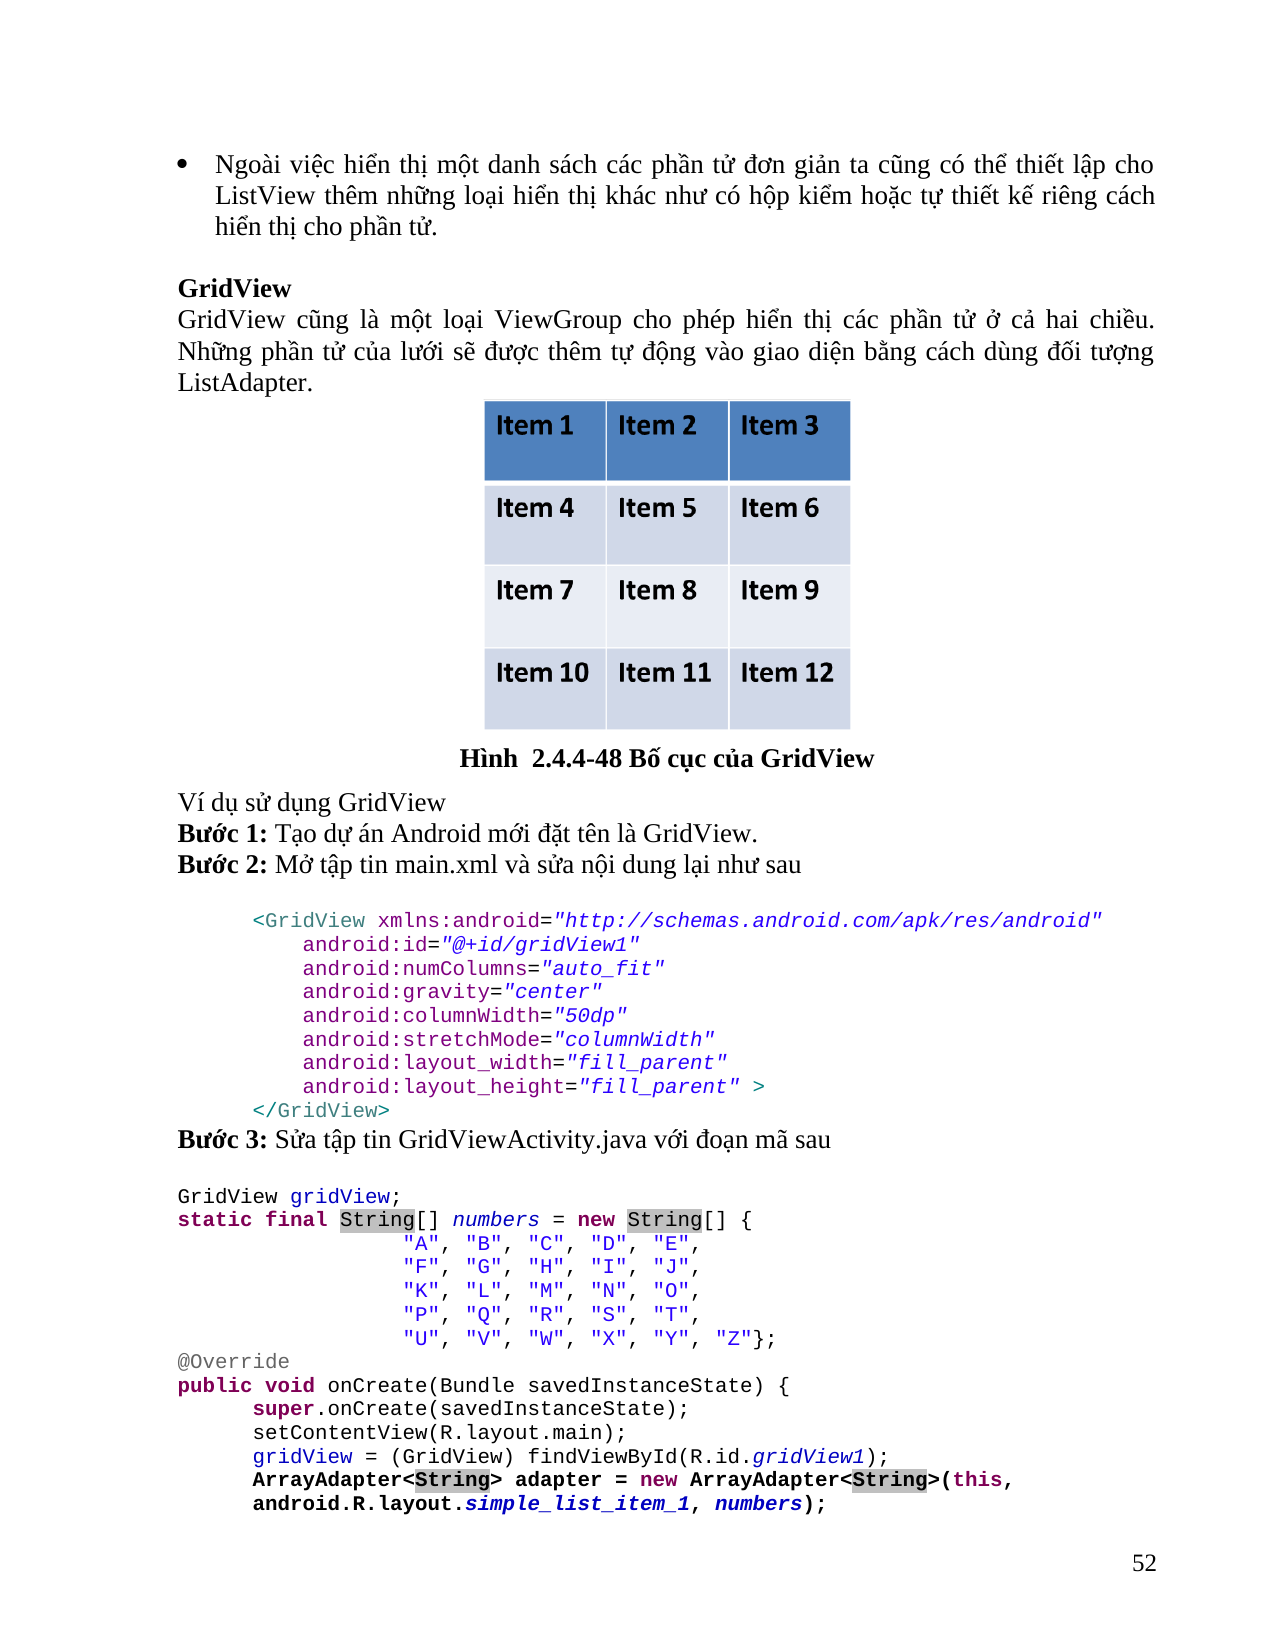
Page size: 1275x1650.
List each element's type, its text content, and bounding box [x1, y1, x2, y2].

text android:gravity="center" [252, 981, 1157, 1005]
text ArrayAdapter<String> adapter = new ArrayAdapter<String>(this, [490, 1469, 852, 1493]
text android:columnWidth="50dp" [252, 1005, 1157, 1029]
text "A", "B", "C", "D", "E", [177, 1233, 1157, 1257]
text android:id="@+id/gridView1" [252, 934, 1157, 958]
text setContentView(R.layout.main); [177, 1422, 1157, 1446]
text "K", "L", "M", "N", "O", [177, 1280, 1157, 1304]
text Ví dụ sử dụng GridView [177, 786, 1157, 817]
text ArrayAdapter<String> adapter = new ArrayAdapter<String>(this, [177, 1469, 415, 1493]
text Bước 3: Sửa tập tin GridViewActivity.java với đoạn mã sau [177, 1123, 1157, 1154]
text static final String[] numbers = new String[] { [415, 1209, 627, 1233]
text "P", "Q", "R", "S", "T", [177, 1304, 1157, 1327]
text </GridView> [252, 1100, 1157, 1123]
text GridView [177, 272, 1157, 303]
text android:numColumns="auto_fit" [252, 958, 1157, 981]
list Ngoài việc hiển thị một danh sách các phần tử đơn giản ta cũng có thể thiết lập cho ListView thêm những loại hiển thị khác như có hộp kiểm hoặc tự thiết kế riêng cách hiển thị cho phần tử. [177, 148, 1157, 241]
text ArrayAdapter<String> adapter = new ArrayAdapter<String>(this, [927, 1469, 1157, 1493]
text super.onCreate(savedInstanceState); [177, 1398, 1157, 1422]
text Bước 2: Mở tập tin main.xml và sửa nội dung lại như sau [177, 848, 1157, 879]
text android:stretchMode="columnWidth" [252, 1029, 1157, 1052]
picture [483, 397, 851, 730]
text "U", "V", "W", "X", "Y", "Z"}; [177, 1327, 1157, 1351]
text android.R.layout.simple_list_item_1, numbers); [177, 1493, 1157, 1517]
text <GridView xmlns:android="http://schemas.android.com/apk/res/android" [252, 911, 1157, 934]
text "F", "G", "H", "I", "J", [177, 1257, 1157, 1280]
text public void onCreate(Bundle savedInstanceState) { [177, 1375, 1157, 1398]
text GridView cũng là một loại ViewGroup cho phép hiển thị các phần tử ở cả hai chiều. Những phần tử của lưới sẽ được thêm tự động vào giao diện bằng cách dùng đối tượng ListAdapter. [177, 303, 1157, 397]
text @Override [177, 1351, 1157, 1375]
text Bước 1: Tạo dự án Android mới đặt tên là GridView. [177, 817, 1157, 848]
text gridView = (GridView) findViewById(R.id.gridView1); [177, 1446, 1157, 1469]
text android:layout_width="fill_parent" [252, 1052, 1157, 1076]
text static final String[] numbers = new String[] { [177, 1209, 340, 1233]
text GridView gridView; [177, 1186, 1157, 1209]
text static final String[] numbers = new String[] { [702, 1209, 1157, 1233]
text android:layout_height="fill_parent" > [252, 1076, 1157, 1100]
